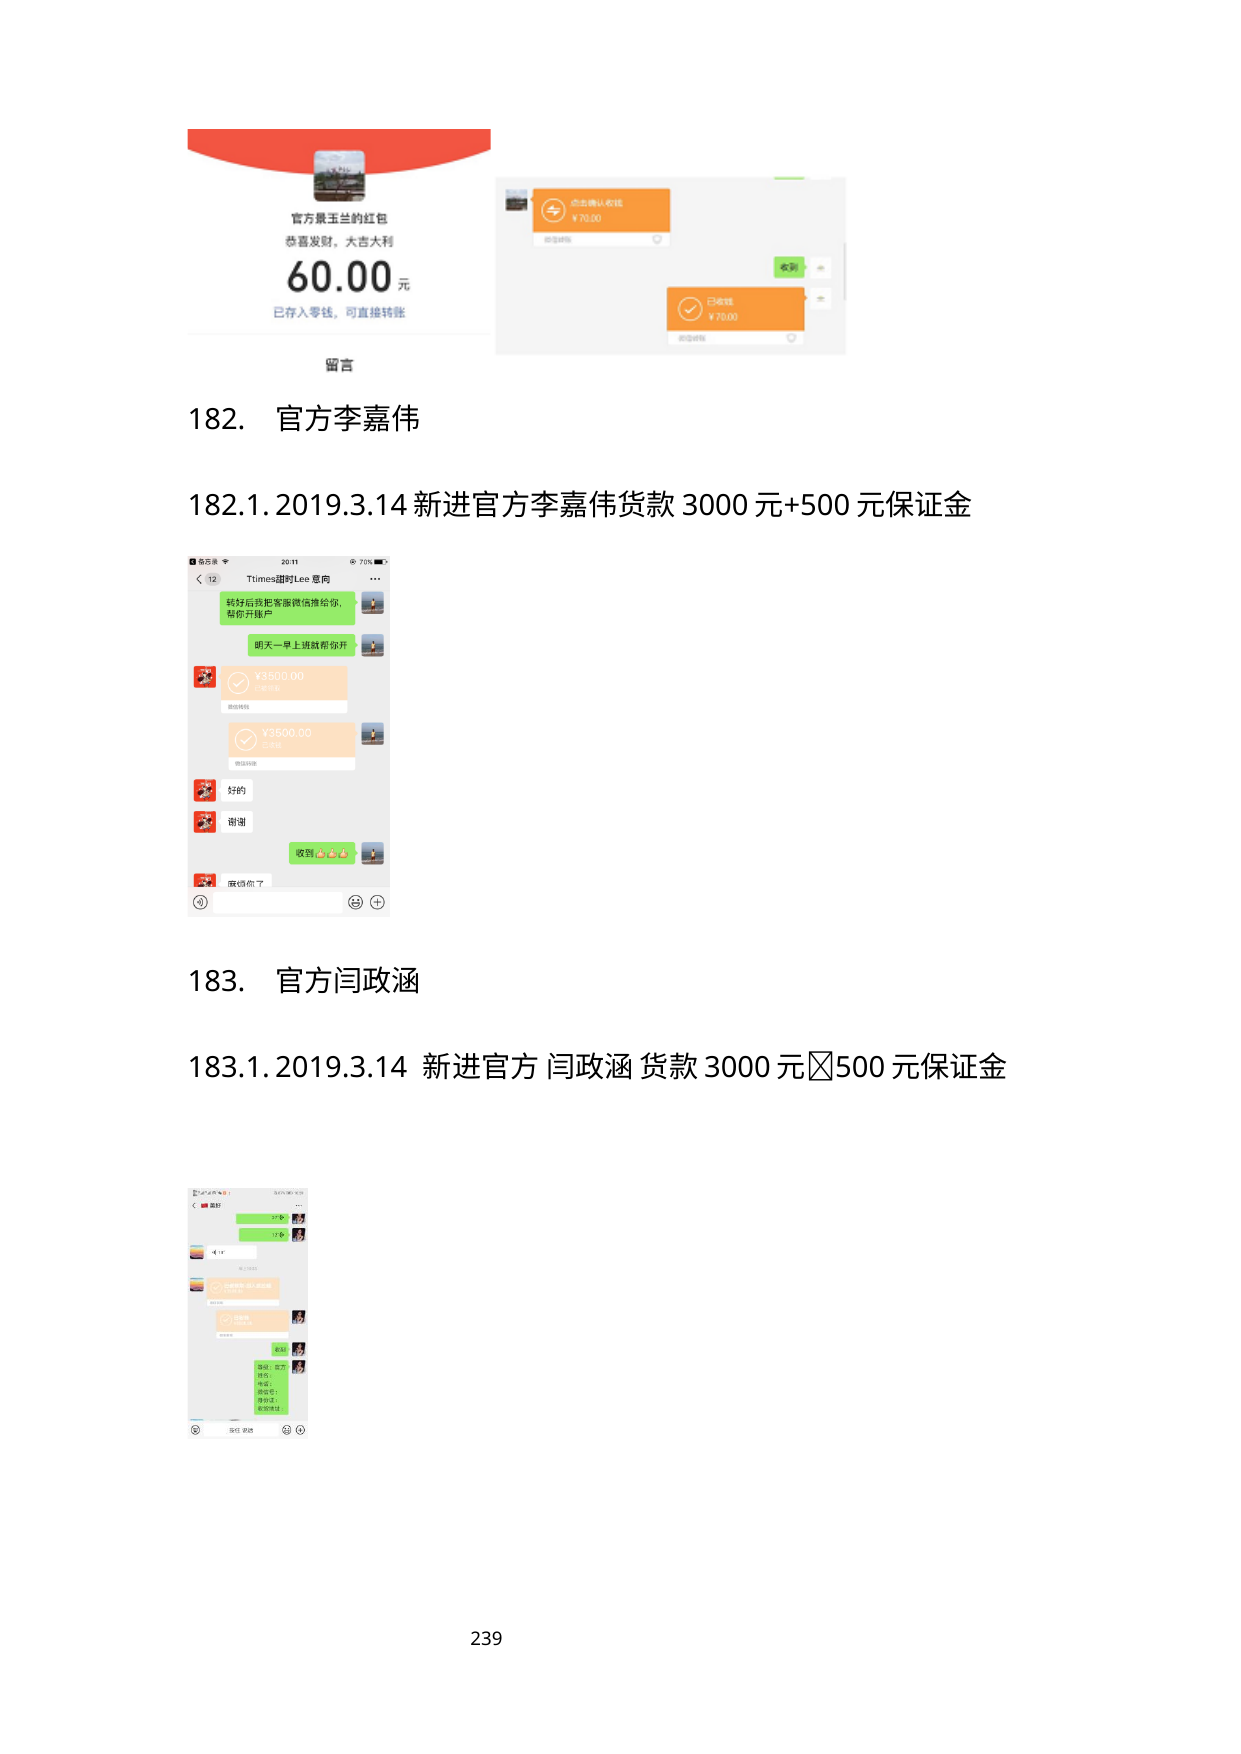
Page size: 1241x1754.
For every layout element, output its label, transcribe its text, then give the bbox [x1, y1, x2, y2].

picture [187, 556, 390, 917]
subtitle 2019.3.14新进官方李嘉伟货款3000元+500元保证金 [187, 470, 1053, 535]
subtitle 官方李嘉伟 [187, 384, 1053, 449]
subtitle 2019.3.14 新进官方 闫政涵 货款3000元➕500元保证金 [187, 1032, 1053, 1097]
picture [187, 1188, 308, 1439]
subtitle 官方闫政涵 [187, 946, 1053, 1011]
picture [187, 129, 858, 379]
